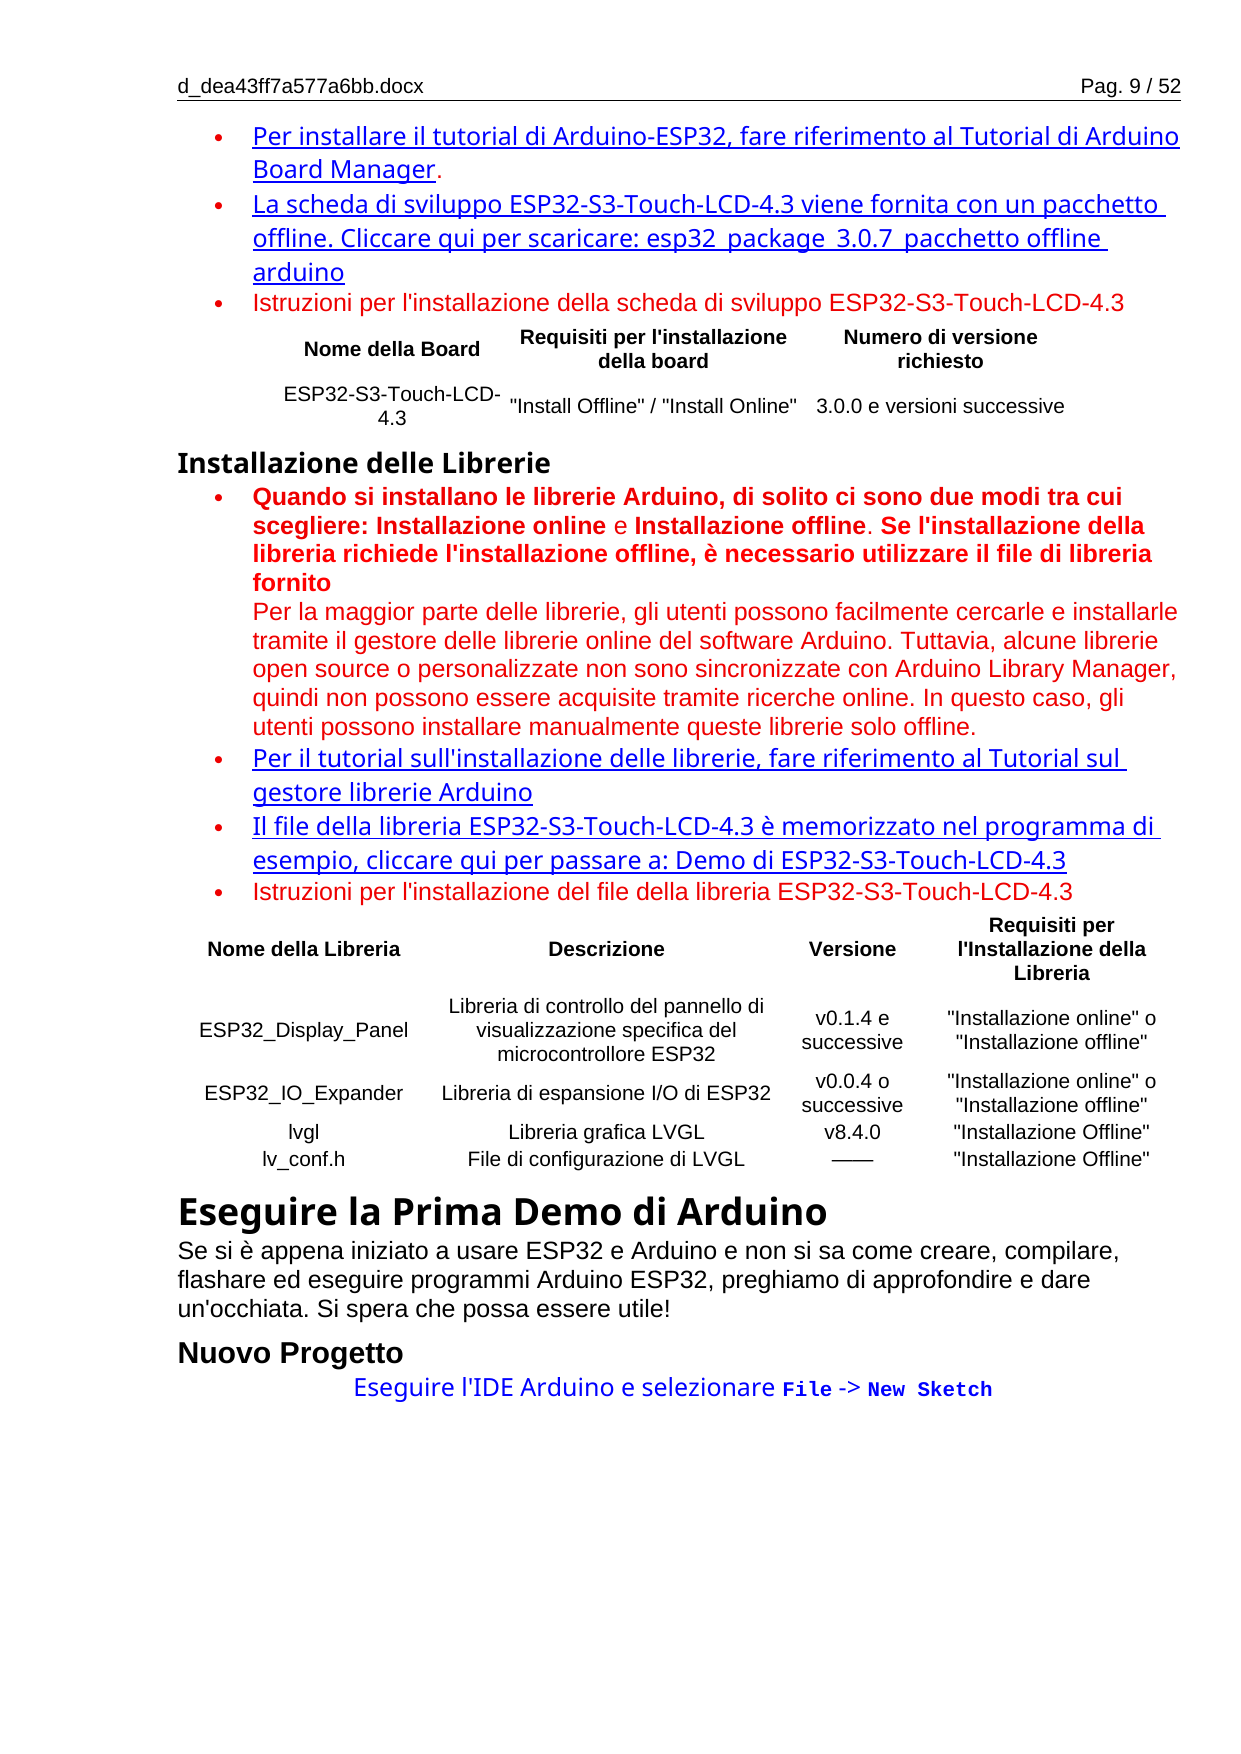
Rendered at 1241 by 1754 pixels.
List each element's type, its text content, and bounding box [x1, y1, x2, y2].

table_cell "Installazione online" o "Installazione offline" [922, 1068, 1181, 1119]
table_cell v0.0.4 o successive [783, 1068, 922, 1119]
table_cell 3.0.0 e versioni successive [800, 380, 1081, 431]
table_cell v0.1.4 e successive [783, 993, 922, 1068]
subtitle Nuovo Progetto [177, 1335, 1181, 1370]
table_cell v8.4.0 [783, 1119, 922, 1146]
table_cell Libreria grafica LVGL [430, 1119, 783, 1146]
text Quando si installano le librerie Arduino, di solito ci sono due modi tra cui scegliere: Installazione online e Installazione offline. Se l'installazione della libreria richiede l'installazione offline, è necessario utilizzare il file di libreria fornito Per la maggior parte delle librerie, gli utenti possono facilmente cercarle e installarle tramite il gestore delle librerie online del software Arduino. Tuttavia, alcune librerie open source o personalizzate non sono sincronizzate con Arduino Library Manager, quindi non possono essere acquisite tramite ricerche online. In questo caso, gli utenti possono installare manualmente queste librerie solo offline. [215, 482, 1181, 741]
table_cell "Install Offline" / "Install Online" [507, 380, 800, 431]
text Per installare il tutorial di Arduino-ESP32, fare riferimento al Tutorial di Arduino Board Manager. [215, 118, 1181, 186]
table_cell —— [783, 1146, 922, 1173]
table_cell Libreria di controllo del pannello di visualizzazione specifica del microcontrollore ESP32 [430, 993, 783, 1068]
table_header Descrizione [430, 906, 783, 993]
table_header Requisiti per l'Installazione della Libreria [922, 906, 1181, 993]
table_cell "Installazione online" o "Installazione offline" [922, 993, 1181, 1068]
table_cell ESP32_IO_Expander [177, 1068, 430, 1119]
table_cell "Installazione Offline" [922, 1119, 1181, 1146]
text Se si è appena iniziato a usare ESP32 e Arduino e non si sa come creare, compilare, flashare ed eseguire programmi Arduino ESP32, preghiamo di approfondire e dare un'occhiata. Si spera che possa essere utile! [177, 1236, 1181, 1323]
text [177, 1370, 1181, 1404]
table_header Nome della Board [278, 317, 507, 380]
text Per il tutorial sull'installazione delle librerie, fare riferimento al Tutorial sul gestore librerie Arduino [215, 741, 1181, 809]
table_cell lv_conf.h [177, 1146, 430, 1173]
table_cell ESP32_Display_Panel [177, 993, 430, 1068]
table_cell Libreria di espansione I/O di ESP32 [430, 1068, 783, 1119]
text Istruzioni per l'installazione del file della libreria ESP32-S3-Touch-LCD-4.3 [215, 877, 1181, 906]
table_cell "Installazione Offline" [922, 1146, 1181, 1173]
table_cell ESP32-S3-Touch-LCD-4.3 [278, 380, 507, 431]
text Il file della libreria ESP32-S3-Touch-LCD-4.3 è memorizzato nel programma di esempio, cliccare qui per passare a: Demo di ESP32-S3-Touch-LCD-4.3 [215, 809, 1181, 877]
table_cell File di configurazione di LVGL [430, 1146, 783, 1173]
table_header Versione [783, 906, 922, 993]
subtitle Eseguire la Prima Demo di Arduino [177, 1185, 1181, 1236]
table_header Numero di versione richiesto [800, 317, 1081, 380]
table_header Requisiti per l'installazione della board [507, 317, 800, 380]
table_cell lvgl [177, 1119, 430, 1146]
table_header Nome della Libreria [177, 906, 430, 993]
text La scheda di sviluppo ESP32-S3-Touch-LCD-4.3 viene fornita con un pacchetto offline. Cliccare qui per scaricare: esp32_package_3.0.7_pacchetto offline arduino [215, 186, 1181, 288]
text Istruzioni per l'installazione della scheda di sviluppo ESP32-S3-Touch-LCD-4.3 [215, 288, 1181, 317]
subtitle Installazione delle Librerie [177, 444, 1181, 482]
